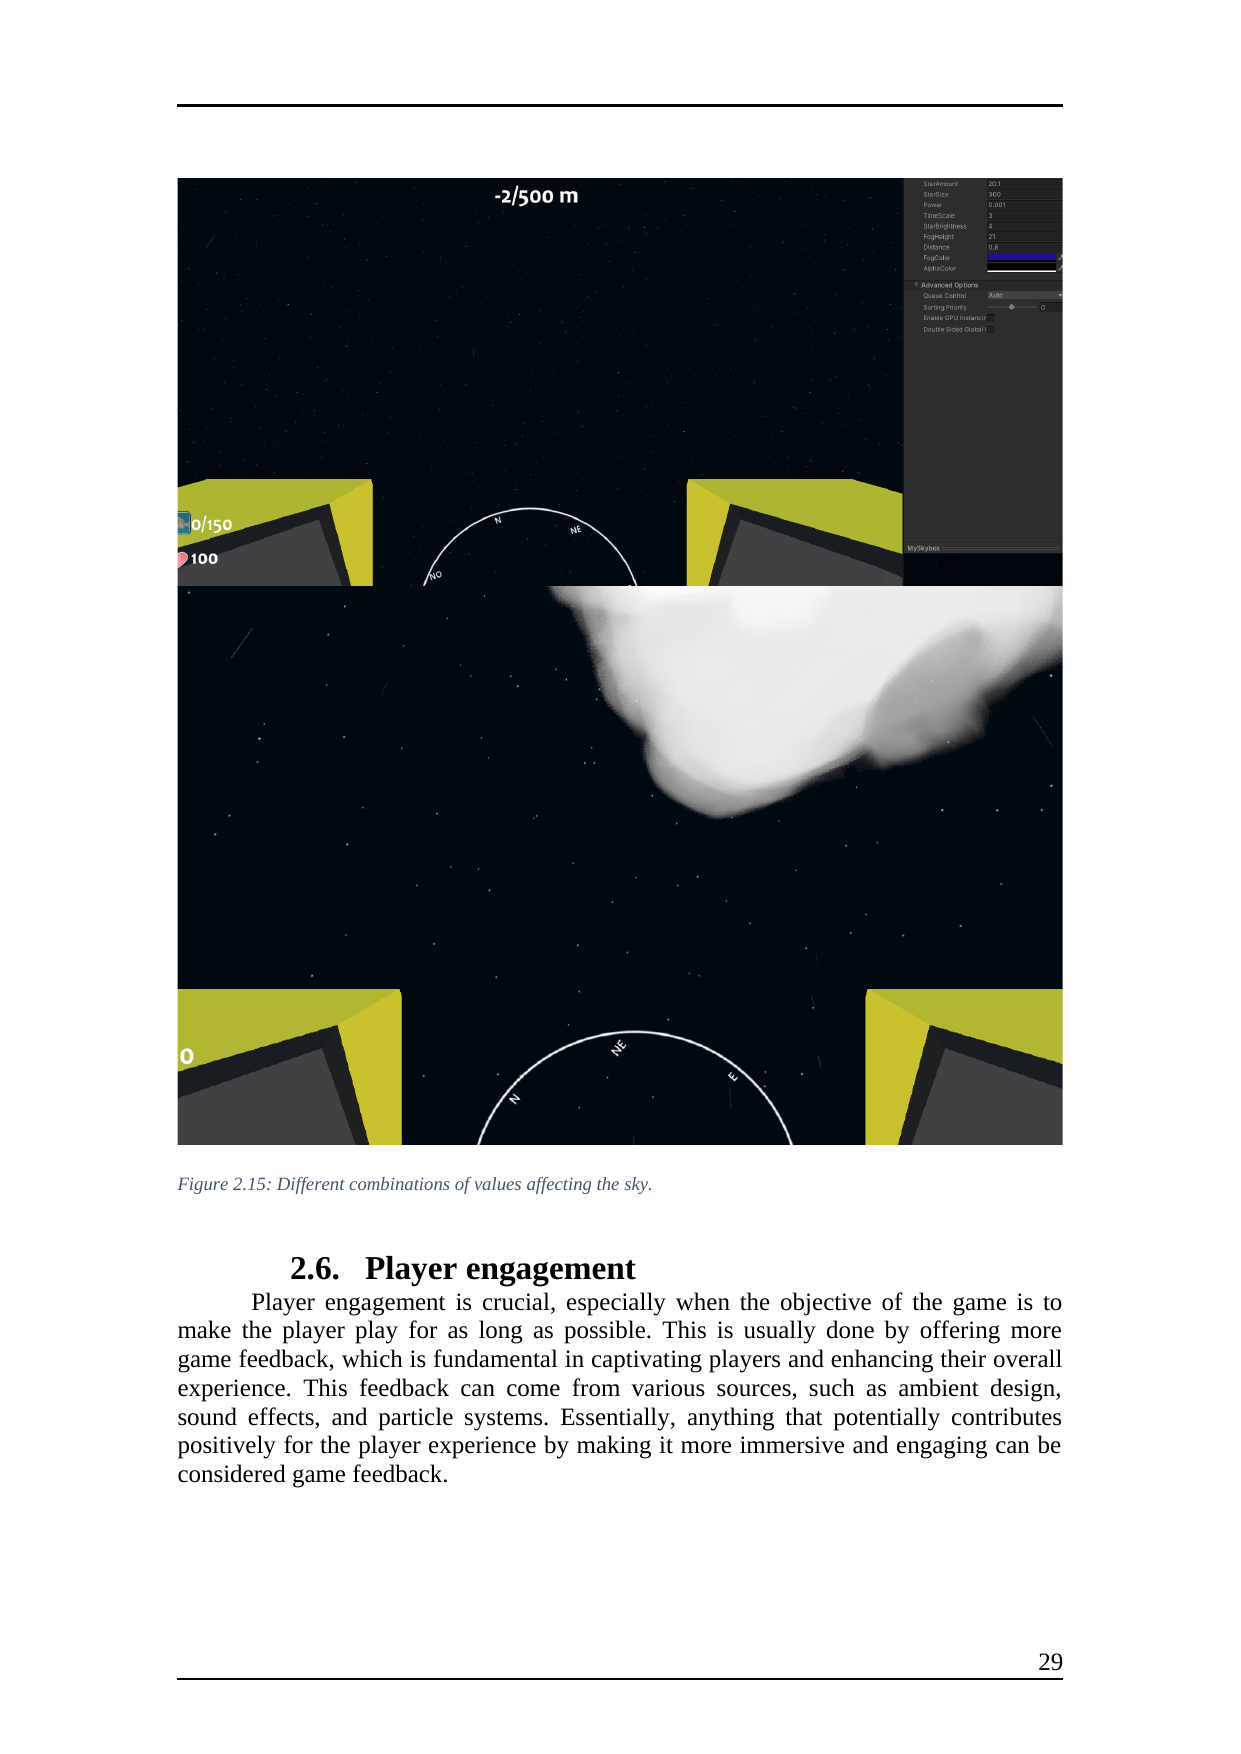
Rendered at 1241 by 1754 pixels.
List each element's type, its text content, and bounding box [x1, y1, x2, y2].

text Player engagement is crucial, especially when the objective of the game is to make the player play for as long as possible. This is usually done by offering more game feedback, which is fundamental in captivating players and enhancing their overall experience. This feedback can come from various sources, such as ambient design, sound effects, and particle systems. Essentially, anything that potentially contributes positively for the player experience by making it more immersive and engaging can be considered game feedback. [177, 1287, 1063, 1488]
subtitle Player engagement [290, 1248, 1063, 1287]
picture [177, 178, 1063, 1145]
